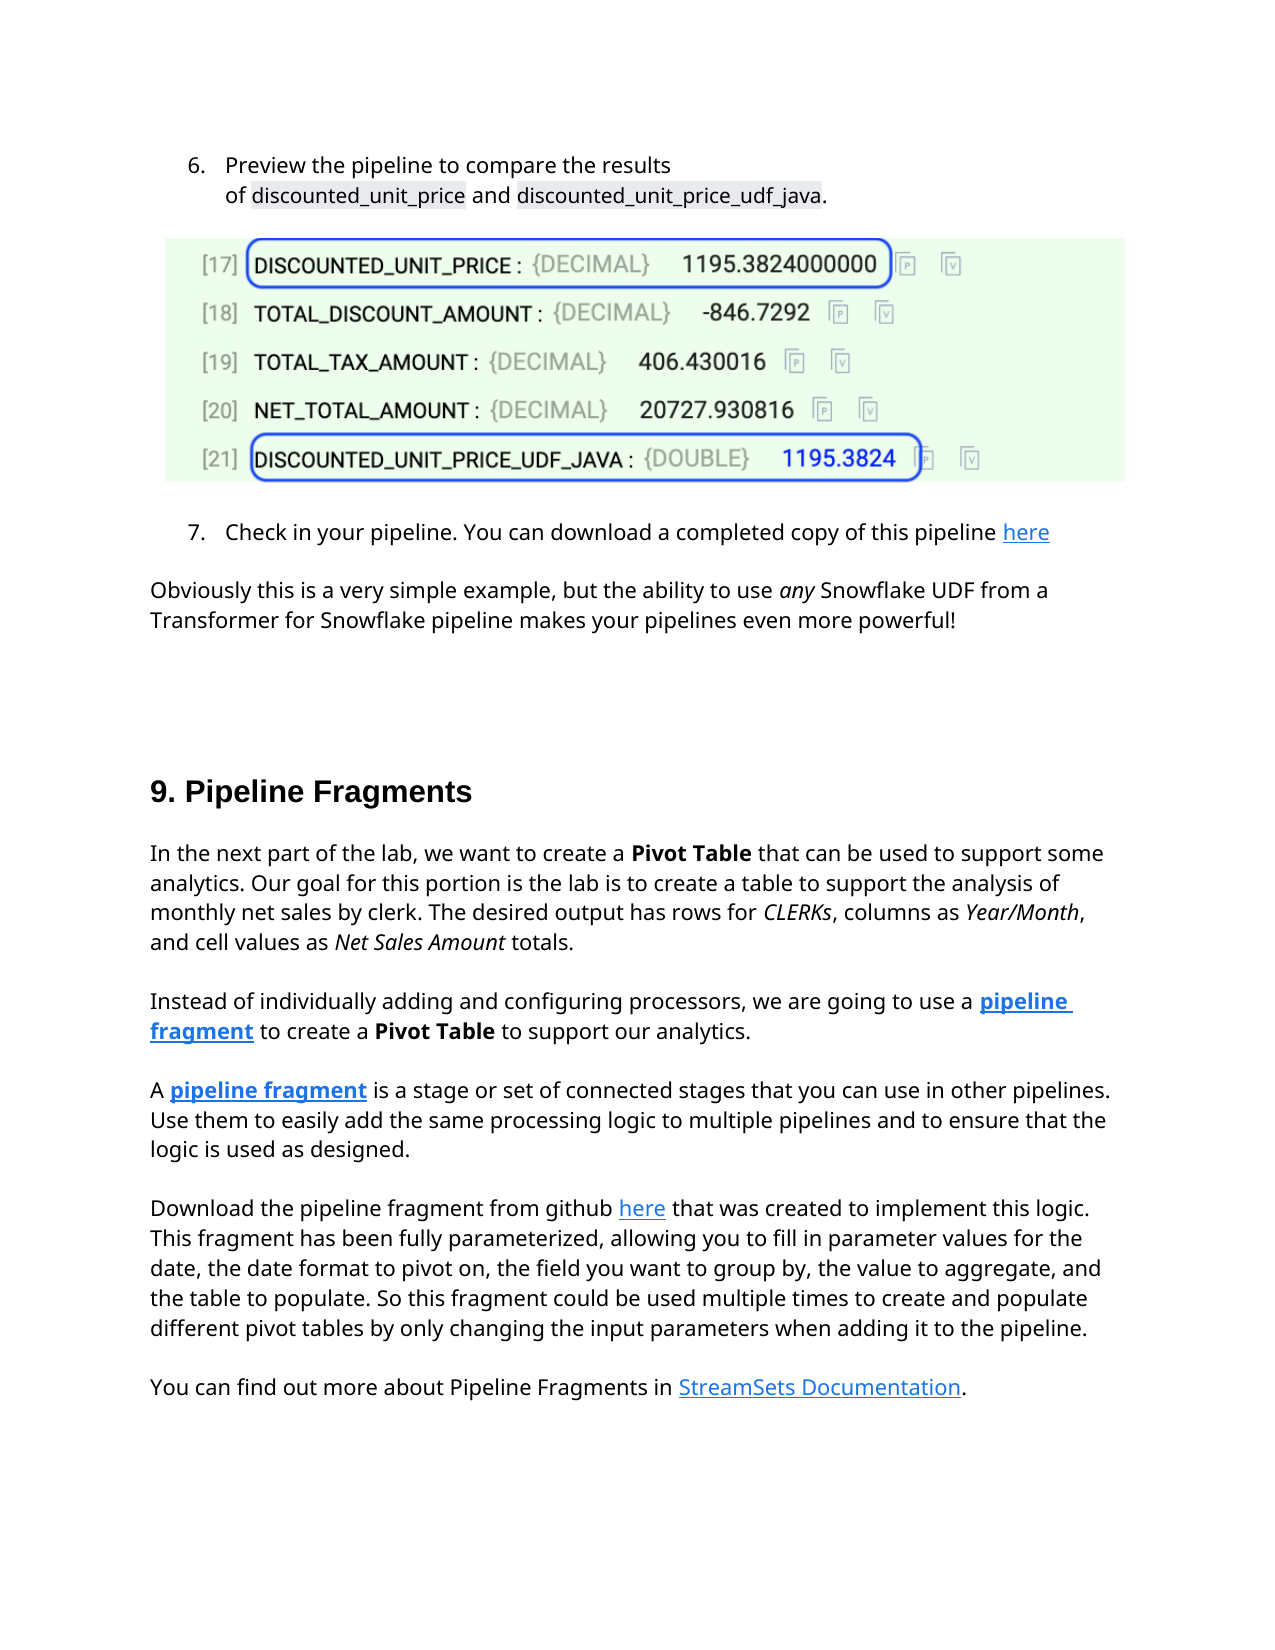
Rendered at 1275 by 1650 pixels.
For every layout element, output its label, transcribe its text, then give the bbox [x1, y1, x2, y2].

text In the next part of the lab, we want to create a Pivot Table that can be used to support some analytics. Our goal for this portion is the lab is to create a table to support the analysis of monthly net sales by clerk. The desired output has rows for CLERKs, columns as Year/Month, and cell values as Net Sales Amount totals. [150, 838, 1125, 957]
text You can find out more about Pipeline Fragments in StreamSets Documentation. [150, 1371, 1125, 1401]
list Check in your pipeline. You can download a completed copy of this pipeline here [187, 517, 1125, 546]
list Preview the pipeline to compare the results of discounted_unit_price and discounted_unit_price_udf_java. [187, 150, 1125, 209]
text A pipeline fragment is a stage or set of connected stages that you can use in other pipelines. Use them to easily add the same processing logic to multiple pipelines and to ensure that the logic is used as designed. [150, 1075, 1125, 1164]
text Instead of individually adding and configuring processors, we are going to use a pipeline fragment to create a Pivot Table to support our analytics. [150, 986, 1125, 1046]
text Obviously this is a very simple example, but the ability to use any Snowflake UDF from a Transformer for Snowflake pipeline makes your pipelines even more powerful! [150, 576, 1125, 635]
text Download the pipeline fragment from github here that was created to implement this logic. This fragment has been fully parameterized, allowing you to fill in parameter values for the date, the date format to pivot on, the field you want to group by, the value to aggregate, and the table to populate. So this fragment could be used multiple times to create and populate different pivot tables by only changing the input parameters when adding it to the pipeline. [150, 1193, 1125, 1342]
subtitle 9. Pipeline Fragments [150, 773, 1125, 808]
picture [150, 238, 1125, 488]
